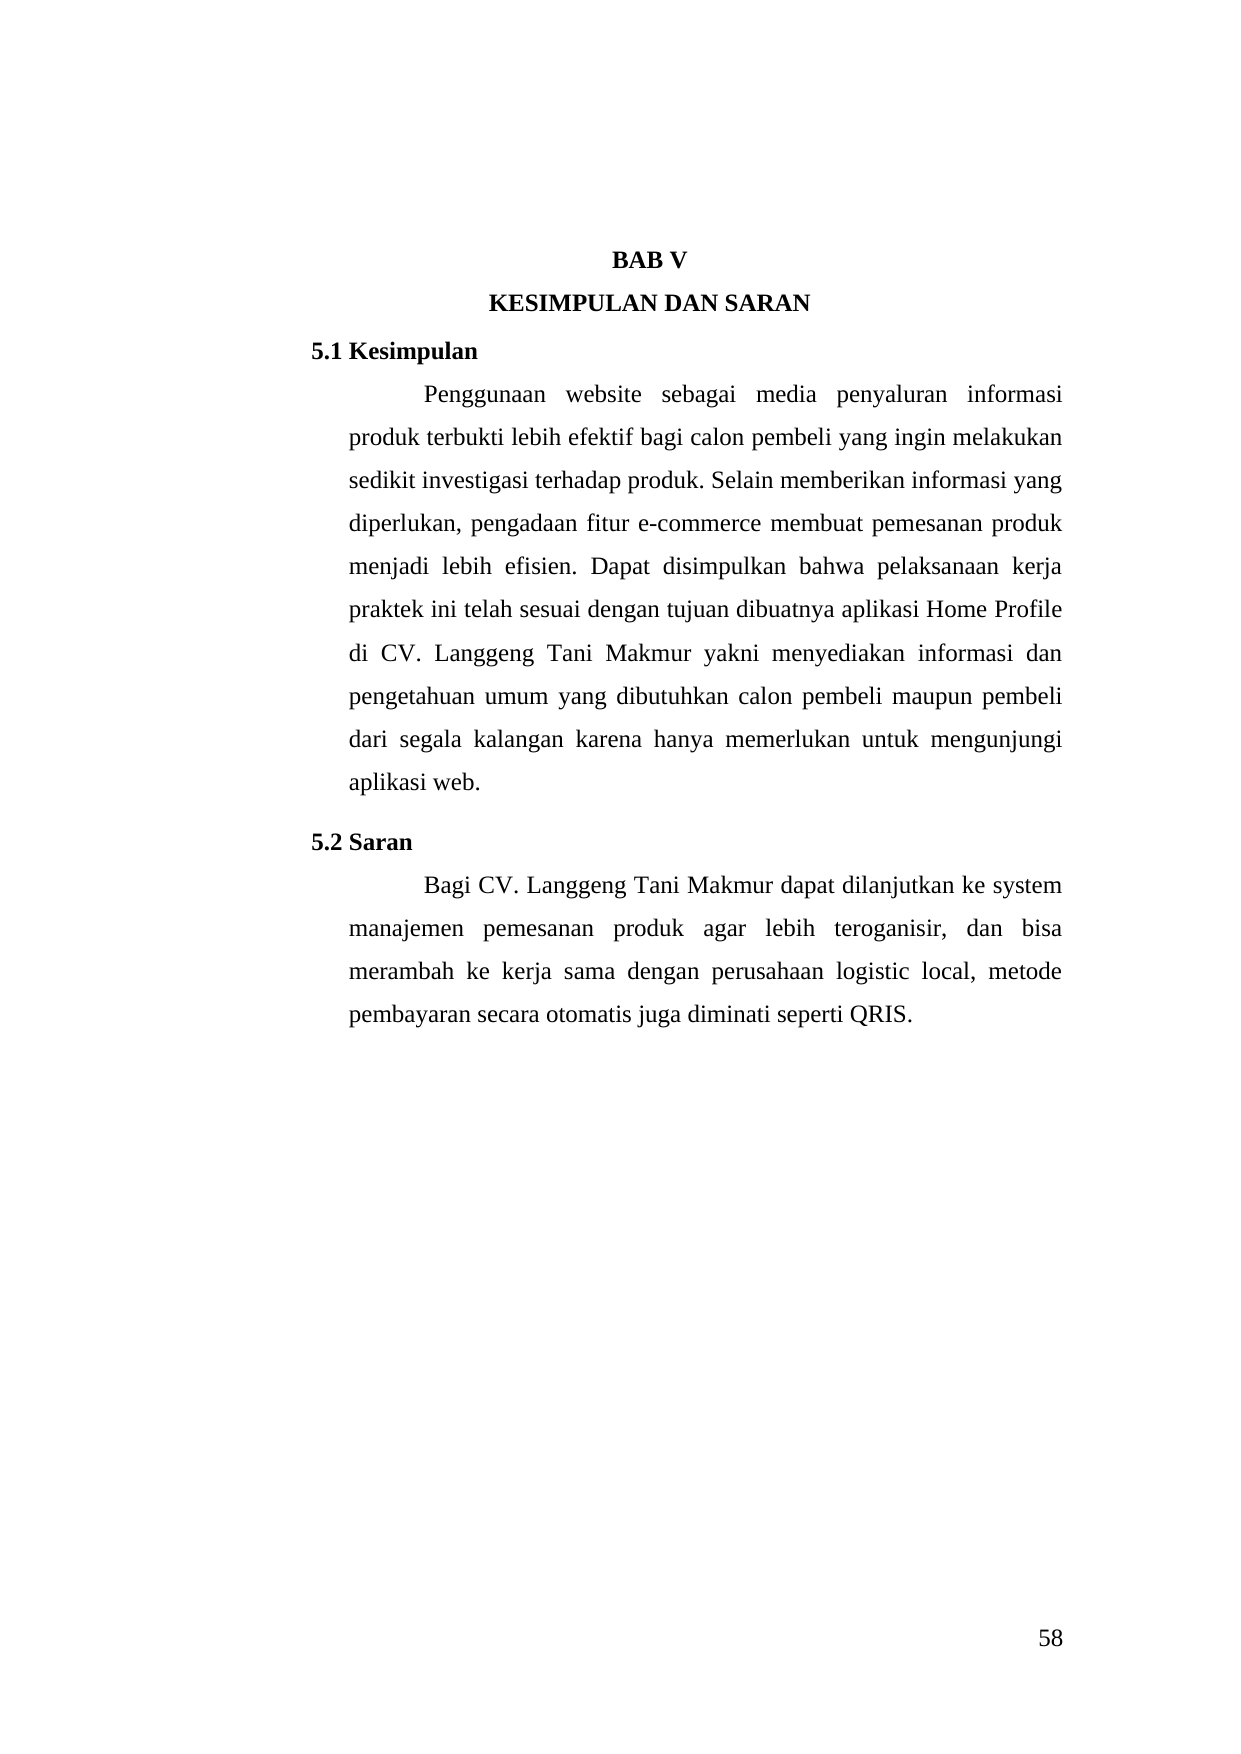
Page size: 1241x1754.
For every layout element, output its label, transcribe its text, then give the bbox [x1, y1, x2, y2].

subtitle Kesimpulan [311, 336, 1063, 364]
subtitle BAB V KESIMPULAN DAN SARAN [236, 245, 1063, 317]
subtitle Saran [311, 827, 1063, 856]
text Bagi CV. Langgeng Tani Makmur dapat dilanjutkan ke system manajemen pemesanan produk agar lebih teroganisir, dan bisa merambah ke kerja sama dengan perusahaan logistic local, metode pembayaran secara otomatis juga diminati seperti QRIS. [349, 870, 1063, 1028]
text Penggunaan website sebagai media penyaluran informasi produk terbukti lebih efektif bagi calon pembeli yang ingin melakukan sedikit investigasi terhadap produk. Selain memberikan informasi yang diperlukan, pengadaan fitur e-commerce membuat pemesanan produk menjadi lebih efisien. Dapat disimpulkan bahwa pelaksanaan kerja praktek ini telah sesuai dengan tujuan dibuatnya aplikasi Home Profile di CV. Langgeng Tani Makmur yakni menyediakan informasi dan pengetahuan umum yang dibutuhkan calon pembeli maupun pembeli dari segala kalangan karena hanya memerlukan untuk mengunjungi aplikasi web. [349, 379, 1063, 796]
